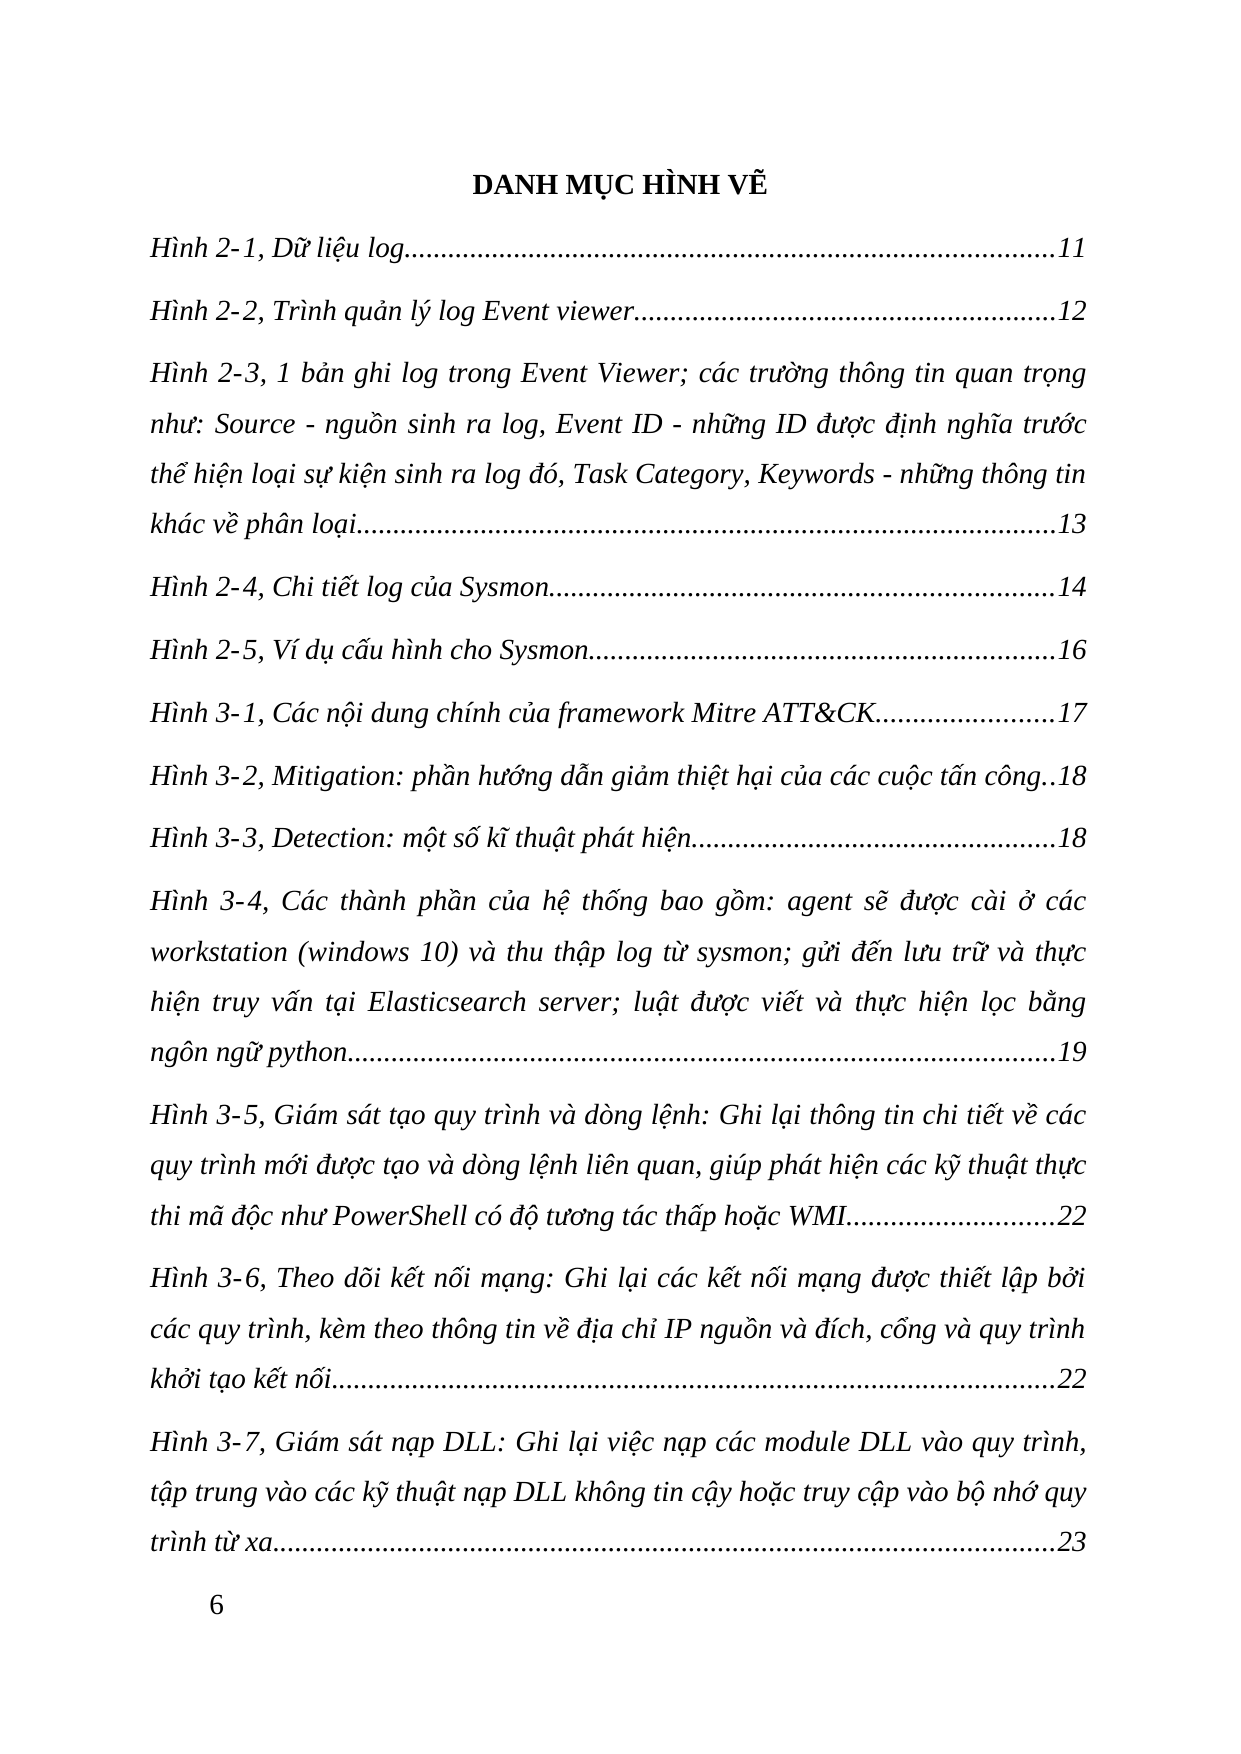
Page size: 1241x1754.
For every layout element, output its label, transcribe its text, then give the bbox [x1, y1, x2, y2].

text Hình 3-5, Giám sát tạo quy trình và dòng lệnh: Ghi lại thông tin chi tiết về các quy trình mới được tạo và dòng lệnh liên quan, giúp phát hiện các kỹ thuật thực thi mã độc như PowerShell có độ tương tác thấp hoặc WMI. 22 [150, 1097, 1090, 1231]
text Hình 3-4, Các thành phần của hệ thống bao gồm: agent sẽ được cài ở các workstation (windows 10) và thu thập log từ sysmon; gửi đến lưu trữ và thực hiện truy vấn tại Elasticsearch server; luật được viết và thực hiện lọc bằng ngôn ngữ python 19 [150, 883, 1090, 1068]
text Hình 3-7, Giám sát nạp DLL: Ghi lại việc nạp các module DLL vào quy trình, tập trung vào các kỹ thuật nạp DLL không tin cậy hoặc truy cập vào bộ nhớ quy trình từ xa. 23 [150, 1424, 1090, 1558]
text Hình 3-2, Mitigation: phần hướng dẫn giảm thiệt hại của các cuộc tấn công 18 [150, 758, 1090, 791]
text Hình 2-1, Dữ liệu log 11 [150, 230, 1090, 263]
text Hình 3-1, Các nội dung chính của framework Mitre ATT&CK 17 [150, 695, 1090, 728]
text Hình 2-2, Trình quản lý log Event viewer 12 [150, 293, 1090, 326]
text Hình 3-6, Theo dõi kết nối mạng: Ghi lại các kết nối mạng được thiết lập bởi các quy trình, kèm theo thông tin về địa chỉ IP nguồn và đích, cổng và quy trình khởi tạo kết nối. 22 [150, 1261, 1090, 1395]
text Hình 2-5, Ví dụ cấu hình cho Sysmon 16 [150, 632, 1090, 666]
text Hình 2-4, Chi tiết log của Sysmon 14 [150, 569, 1090, 603]
text Hình 3-3, Detection: một số kĩ thuật phát hiện 18 [150, 821, 1090, 854]
text Hình 2-3, 1 bản ghi log trong Event Viewer; các trường thông tin quan trọng như: Source - nguồn sinh ra log, Event ID - những ID được định nghĩa trước thể hiện loại sự kiện sinh ra log đó, Task Category, Keywords - những thông tin khác về phân loại. 13 [150, 356, 1090, 540]
text DANH MỤC HÌNH VẼ [150, 167, 1090, 201]
